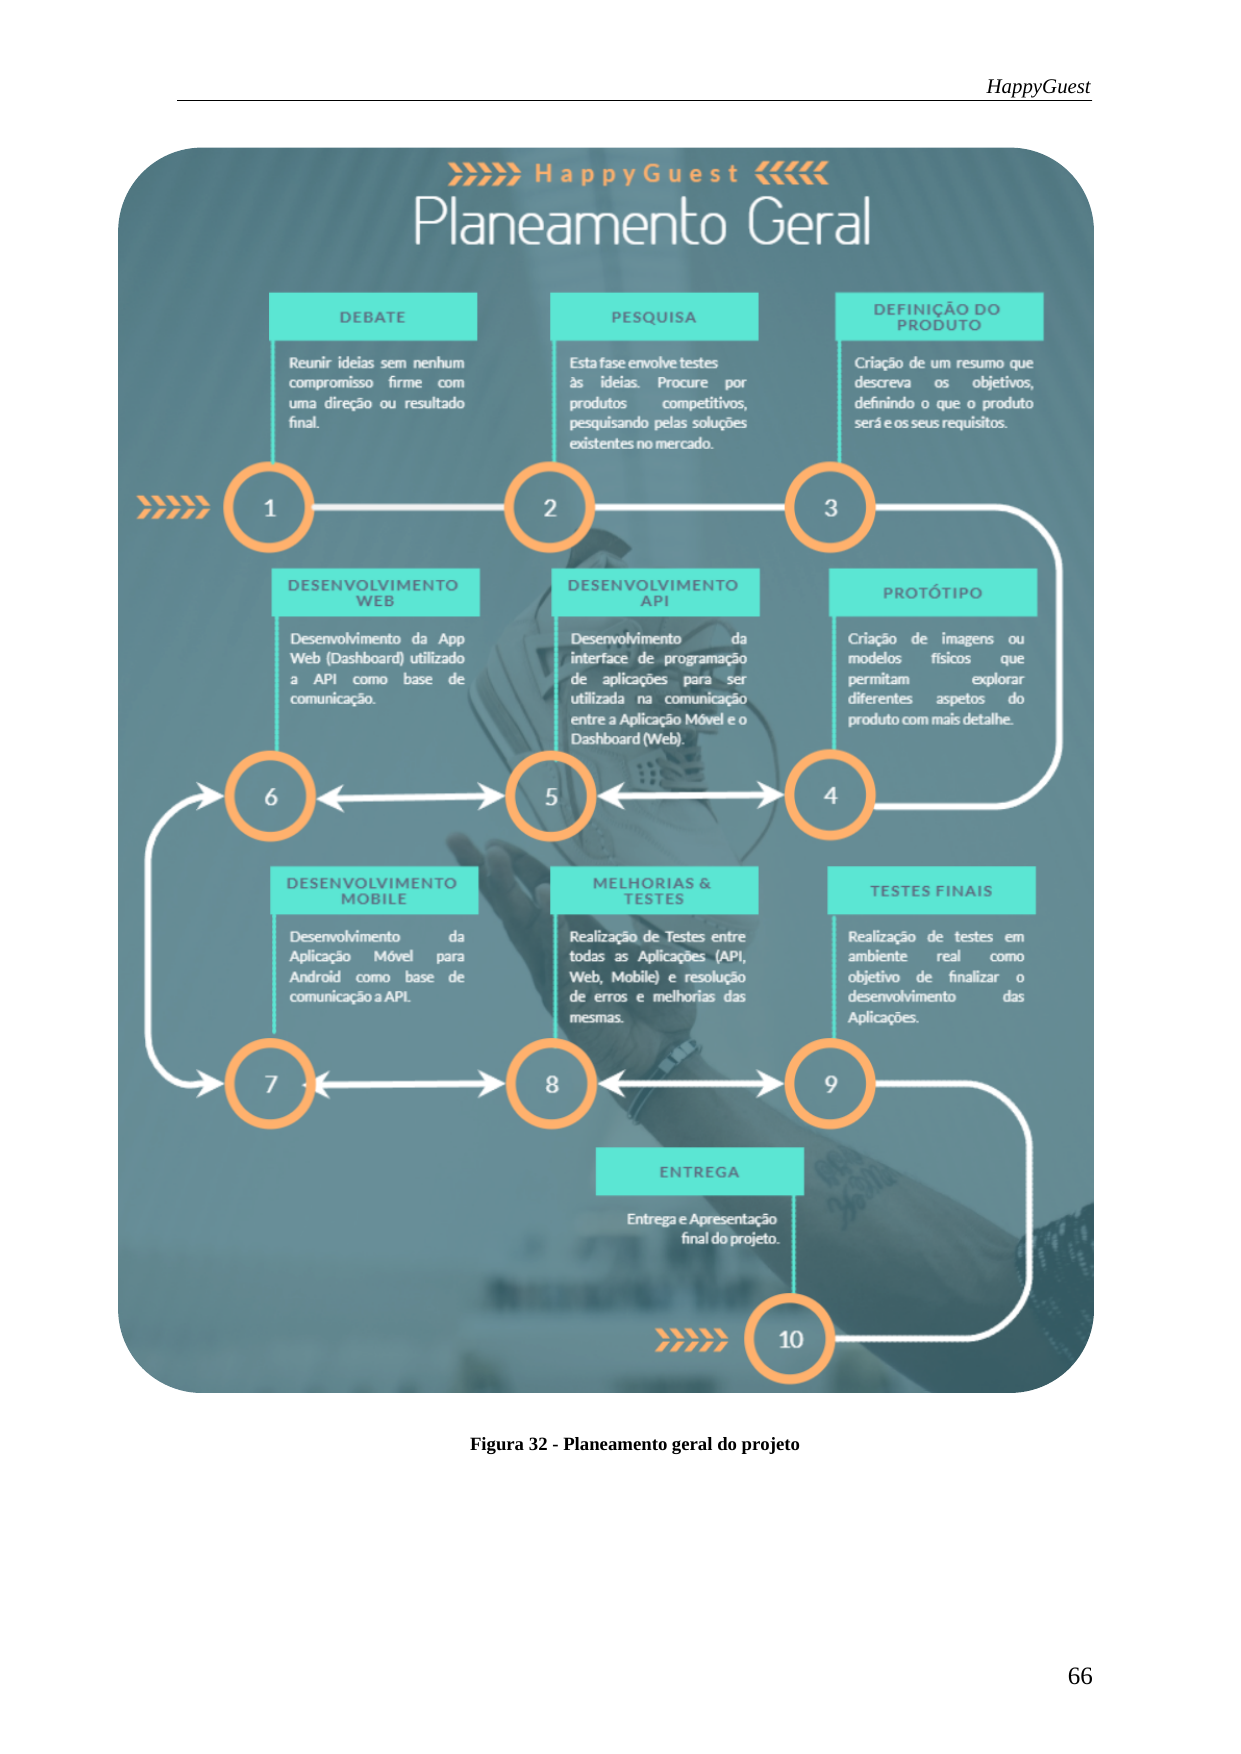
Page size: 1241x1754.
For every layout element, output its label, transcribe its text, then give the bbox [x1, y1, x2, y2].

picture [118, 147, 1094, 1393]
